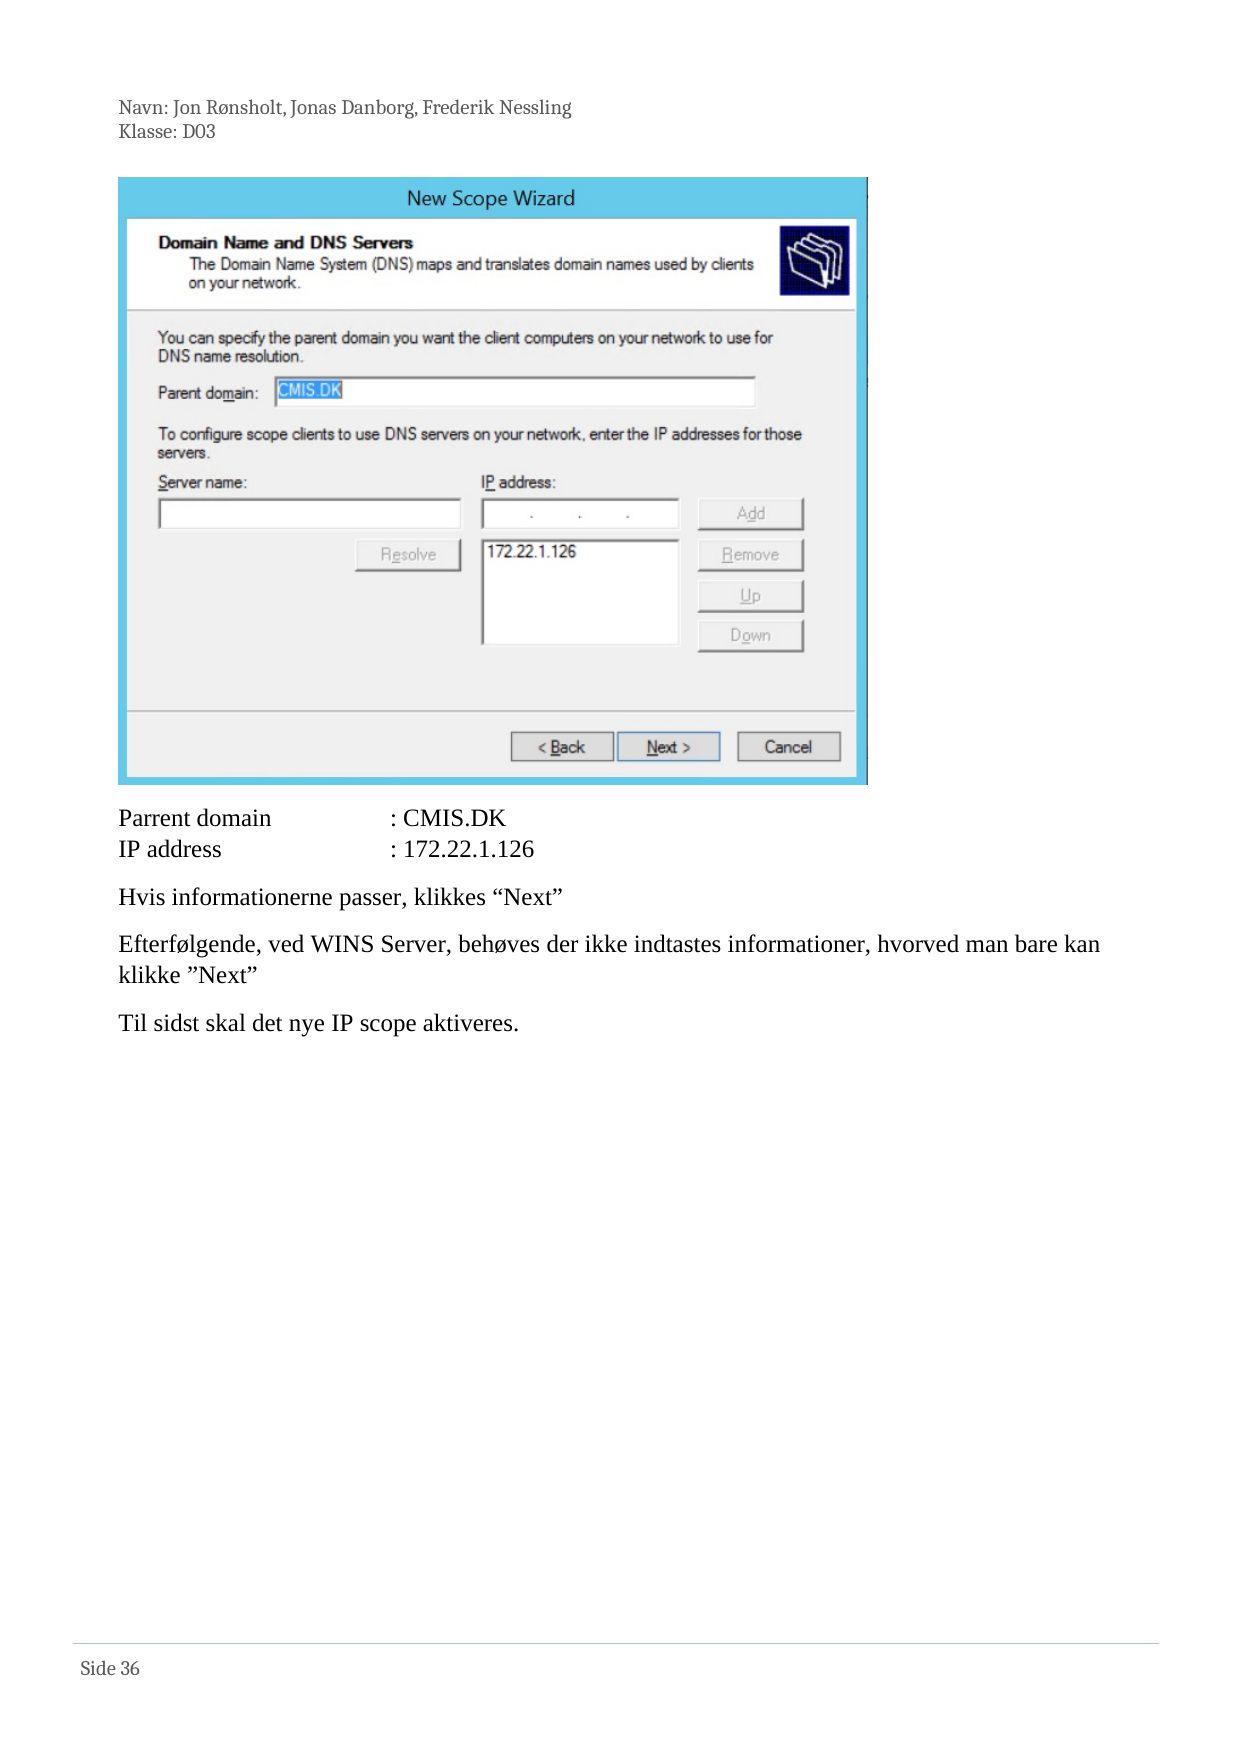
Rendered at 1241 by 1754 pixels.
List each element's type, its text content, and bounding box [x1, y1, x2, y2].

picture [118, 177, 869, 785]
text Til sidst skal det nye IP scope aktiveres. [118, 1008, 1122, 1037]
text Parrent domain : CMIS.DK IP address : 172.22.1.126 [118, 803, 1122, 863]
text Efterfølgende, ved WINS Server, behøves der ikke indtastes informationer, hvorved man bare kan klikke ”Next” [118, 929, 1122, 989]
text Hvis informationerne passer, klikkes “Next” [118, 882, 1122, 911]
